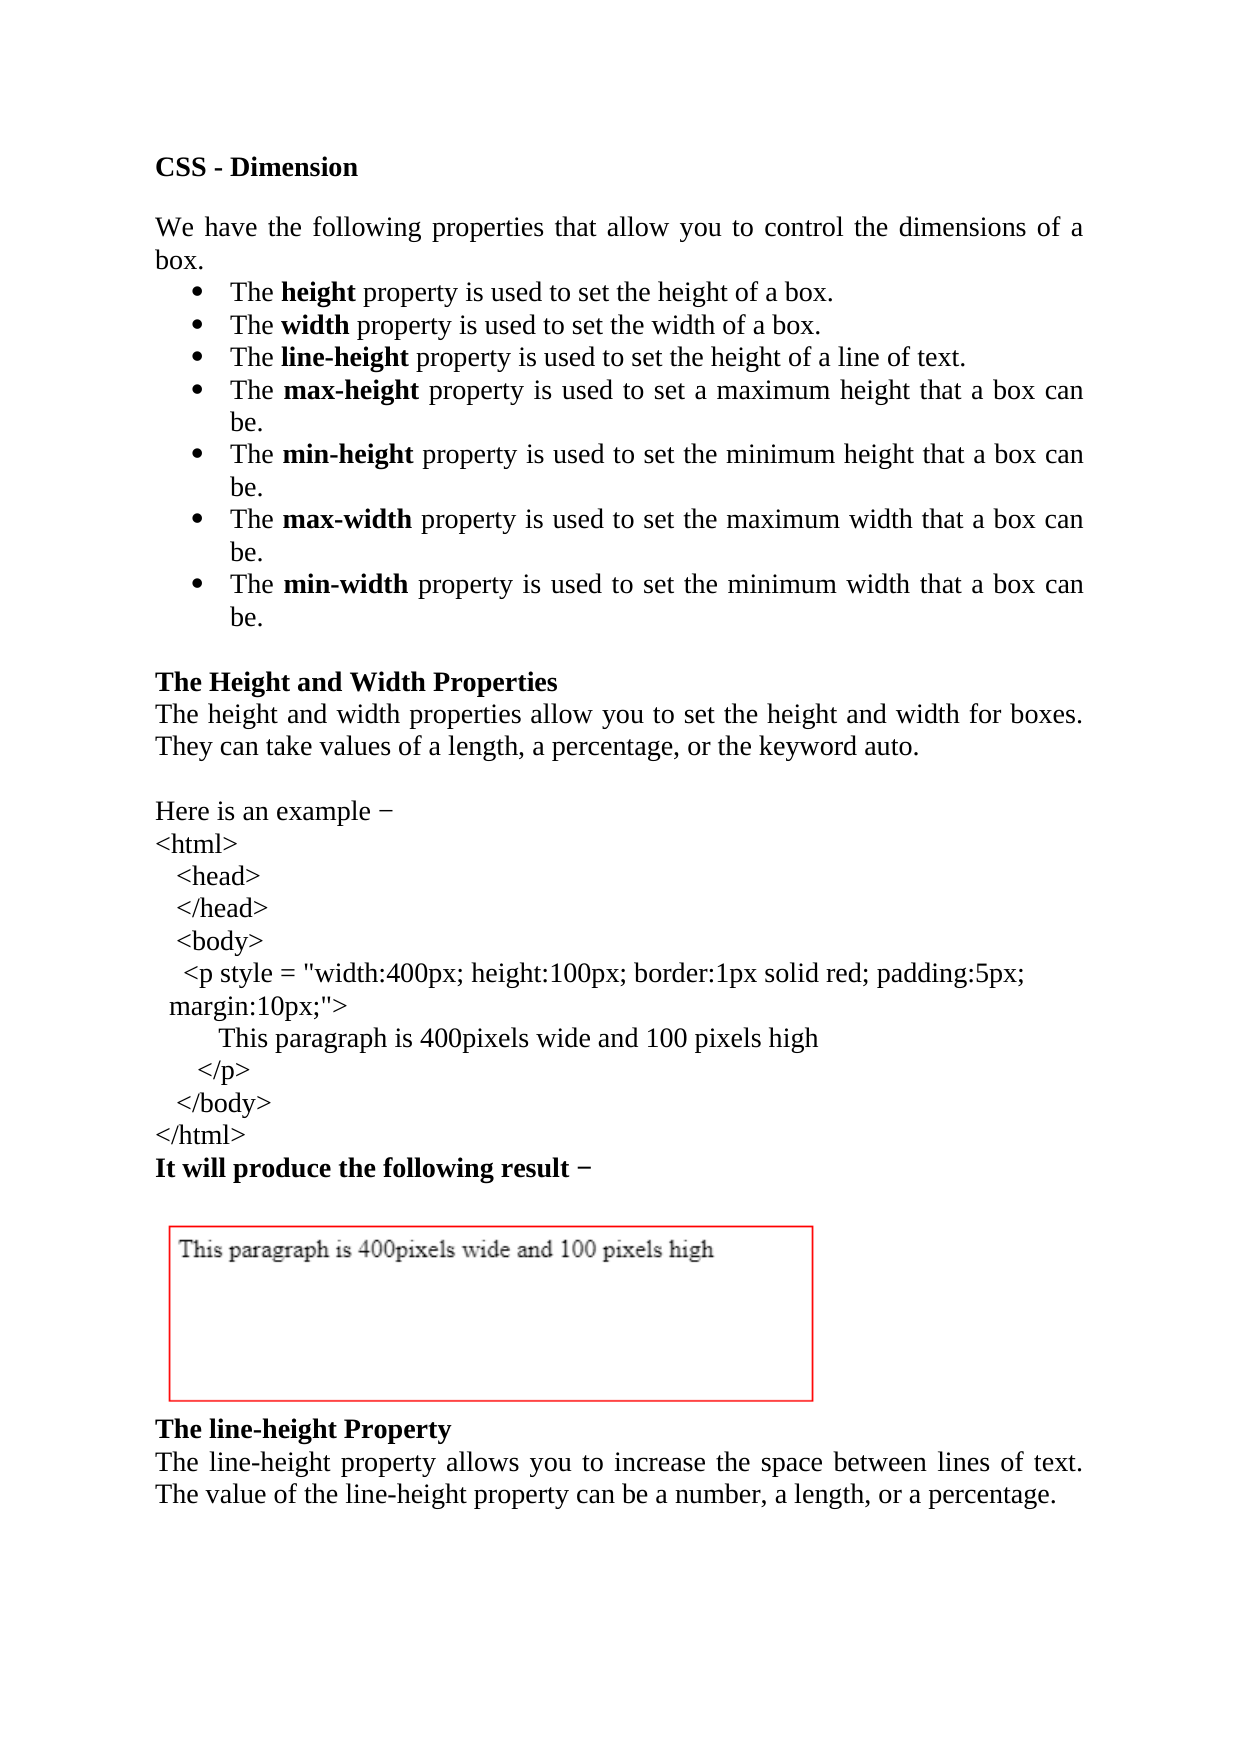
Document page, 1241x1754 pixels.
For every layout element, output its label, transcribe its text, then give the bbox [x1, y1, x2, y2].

text </html> [155, 1118, 1085, 1151]
text Here is an example − [155, 794, 1085, 827]
text The height and width properties allow you to set the height and width for boxes. They can take values of a length, a percentage, or the keyword auto. [155, 697, 1085, 762]
text We have the following properties that allow you to control the dimensions of a box. [155, 210, 1085, 275]
text <head> [155, 859, 1085, 891]
text This paragraph is 400pixels wide and 100 pixels high [155, 1021, 1085, 1053]
text <html> [155, 827, 1085, 859]
list The min-height property is used to set the minimum height that a box can be. [192, 438, 1085, 502]
text It will produce the following result − [155, 1151, 1085, 1183]
list The height property is used to set the height of a box. [192, 275, 1085, 308]
list The min-width property is used to set the minimum width that a box can be. [192, 567, 1085, 632]
text <body> [155, 924, 1085, 956]
list The max-height property is used to set a maximum height that a box can be. [192, 373, 1085, 438]
text <p style = "width:400px; height:100px; border:1px solid red; padding:5px; [150, 956, 1085, 989]
picture [155, 1215, 823, 1413]
list The width property is used to set the width of a box. [192, 308, 1085, 340]
text </body> [155, 1086, 1085, 1118]
text </p> [155, 1053, 1085, 1086]
text The line-height Property [155, 1412, 1085, 1445]
list The max-width property is used to set the maximum width that a box can be. [192, 502, 1085, 567]
text margin:10px;"> [150, 989, 1085, 1021]
text The Height and Width Properties [155, 665, 1085, 697]
text </head> [155, 891, 1085, 924]
text The line-height property allows you to increase the space between lines of text. The value of the line-height property can be a number, a length, or a percentage. [155, 1445, 1085, 1509]
text CSS - Dimension [155, 150, 1085, 182]
list The line-height property is used to set the height of a line of text. [192, 340, 1085, 373]
